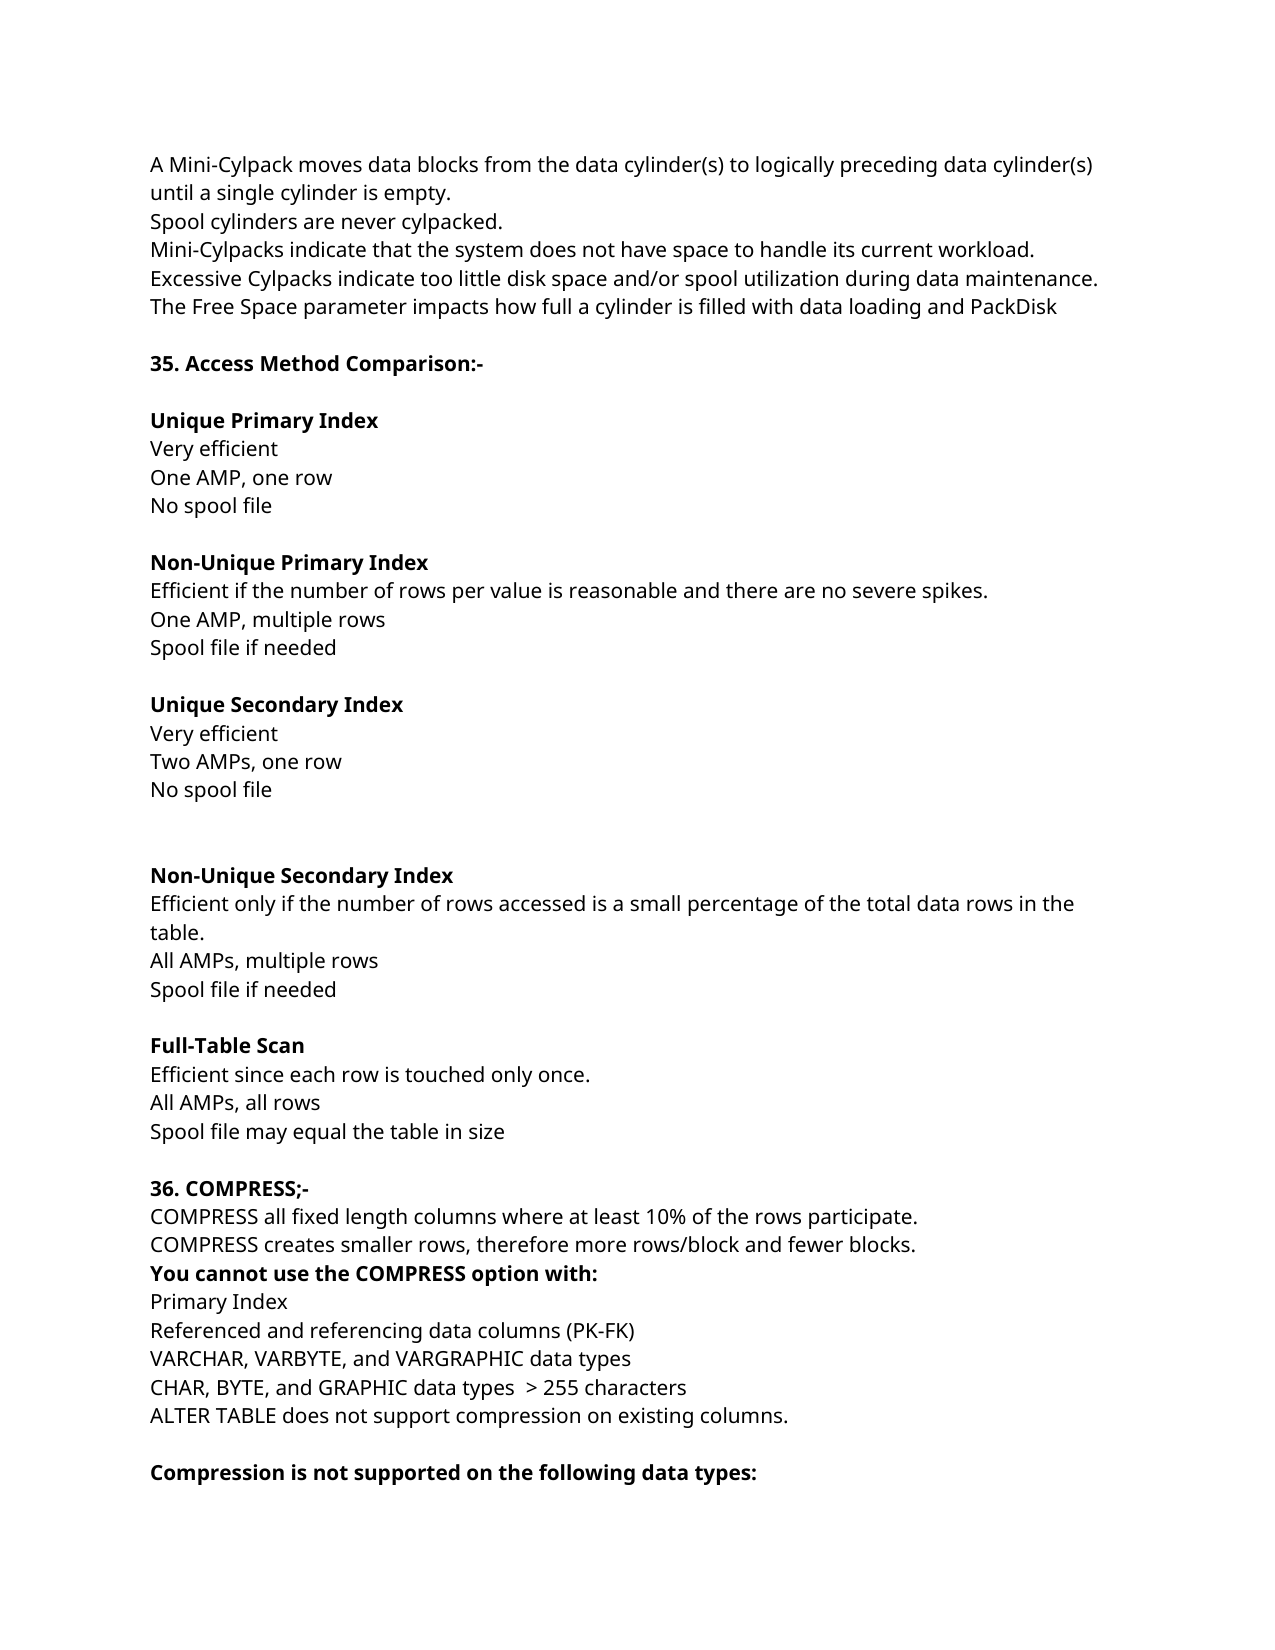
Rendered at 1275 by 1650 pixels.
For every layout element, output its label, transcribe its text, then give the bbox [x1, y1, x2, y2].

text Referenced and referencing data columns (PK-FK) [150, 1316, 1125, 1344]
text The Free Space parameter impacts how full a cylinder is filled with data loading and PackDisk [150, 292, 1125, 321]
text Unique Secondary Index [150, 690, 1125, 719]
text Two AMPs, one row [150, 747, 1125, 776]
text Non-Unique Secondary Index [150, 861, 1125, 889]
text One AMP, multiple rows [150, 605, 1125, 633]
text Compression is not supported on the following data types: [150, 1458, 1125, 1487]
text ALTER TABLE does not support compression on existing columns. [150, 1401, 1125, 1430]
text You cannot use the COMPRESS option with: [150, 1259, 1125, 1287]
text No spool file [150, 491, 1125, 520]
text VARCHAR, VARBYTE, and VARGRAPHIC data types [150, 1344, 1125, 1373]
text Very efficient [150, 434, 1125, 463]
text 35. Access Method Comparison:- [150, 349, 1125, 377]
text COMPRESS all fixed length columns where at least 10% of the rows participate. [150, 1202, 1125, 1231]
text CHAR, BYTE, and GRAPHIC data types > 255 characters [150, 1373, 1125, 1401]
text Spool cylinders are never cylpacked. [150, 207, 1125, 235]
text No spool file [150, 776, 1125, 804]
text A Mini-Cylpack moves data blocks from the data cylinder(s) to logically preceding data cylinder(s) until a single cylinder is empty. [150, 150, 1125, 207]
text One AMP, one row [150, 463, 1125, 491]
text Full-Table Scan [150, 1032, 1125, 1060]
text Efficient only if the number of rows accessed is a small percentage of the total data rows in the table. [150, 889, 1125, 946]
text All AMPs, multiple rows [150, 946, 1125, 975]
text Efficient if the number of rows per value is reasonable and there are no severe spikes. [150, 577, 1125, 605]
text Spool file if needed [150, 975, 1125, 1003]
text COMPRESS creates smaller rows, therefore more rows/block and fewer blocks. [150, 1231, 1125, 1259]
text Spool file may equal the table in size [150, 1117, 1125, 1145]
text 36. COMPRESS;- [150, 1174, 1125, 1202]
text Excessive Cylpacks indicate too little disk space and/or spool utilization during data maintenance. [150, 264, 1125, 292]
text Primary Index [150, 1287, 1125, 1316]
text Mini-Cylpacks indicate that the system does not have space to handle its current workload. [150, 235, 1125, 264]
text Non-Unique Primary Index [150, 548, 1125, 577]
text All AMPs, all rows [150, 1088, 1125, 1117]
text Unique Primary Index [150, 406, 1125, 434]
text Efficient since each row is touched only once. [150, 1060, 1125, 1088]
text Spool file if needed [150, 633, 1125, 662]
text Very efficient [150, 719, 1125, 747]
